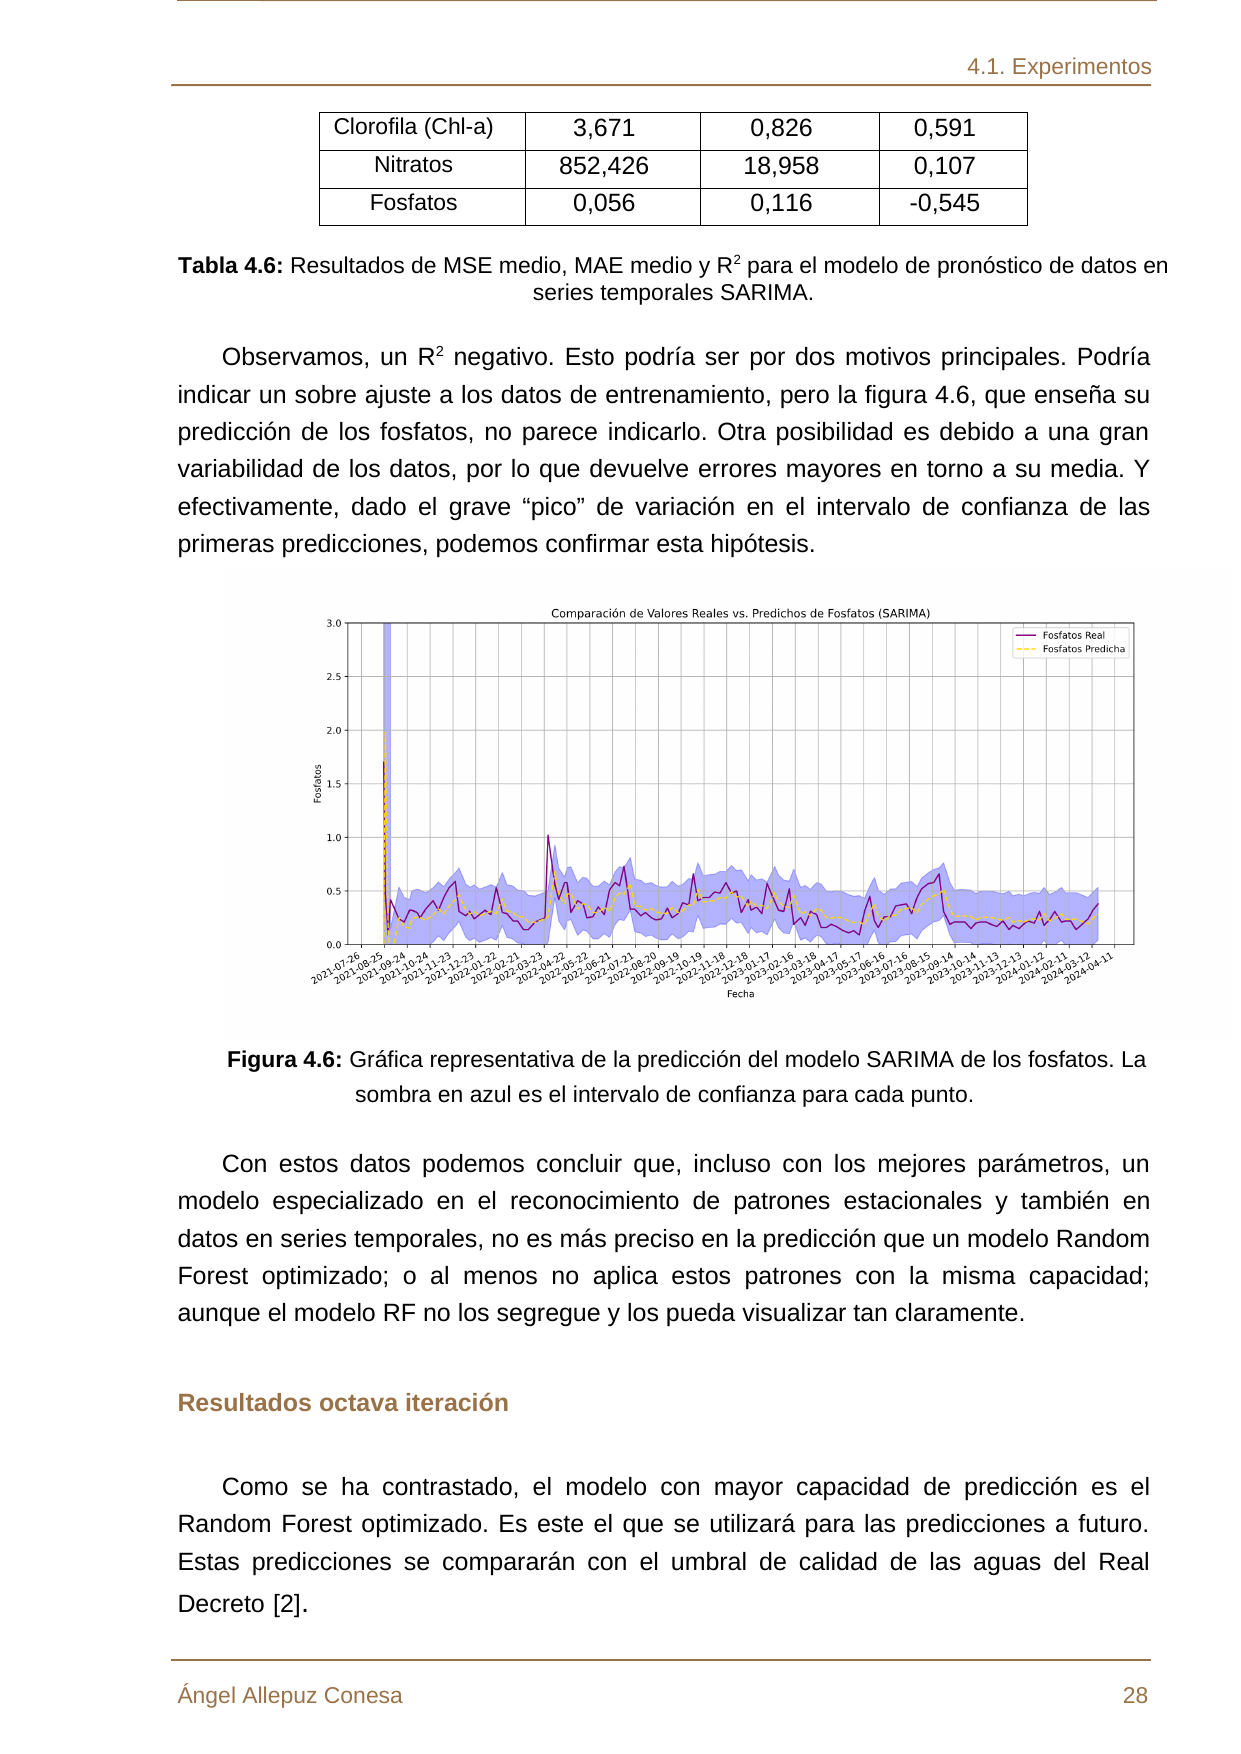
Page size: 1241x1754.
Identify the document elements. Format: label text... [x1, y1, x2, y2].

text Figura 4.6: Gráfica representativa de la predicción del modelo SARIMA de los fosfatos. La sombra en azul es el intervalo de confianza para cada punto. [177, 1046, 1152, 1107]
table_cell Clorofila (Chl-a) [320, 113, 525, 150]
text Tabla 4.6: Resultados de MSE medio, MAE medio y R2 para el modelo de pronóstico de datos en series temporales SARIMA. [177, 252, 1169, 305]
table_cell 18,958 [701, 151, 879, 187]
text Resultados octava iteración [177, 1388, 1169, 1417]
table_cell 0,107 [880, 151, 1027, 187]
table_cell 0,591 [880, 113, 1027, 150]
table_cell Nitratos [320, 151, 525, 187]
table_cell 852,426 [526, 151, 700, 187]
table_cell Fosfatos [320, 189, 525, 225]
table_cell 3,671 [526, 113, 700, 150]
table_cell -0,545 [880, 189, 1027, 225]
text Con estos datos podemos concluir que, incluso con los mejores parámetros, un modelo especializado en el reconocimiento de patrones estacionales y también en datos en series temporales, no es más preciso en la predicción que un modelo Random Forest optimizado; o al menos no aplica estos patrones con la misma capacidad; aunque el modelo RF no los segregue y los pueda visualizar tan claramente. [177, 1149, 1152, 1327]
text Como se ha contrastado, el modelo con mayor capacidad de predicción es el Random Forest optimizado. Es este el que se utilizará para las predicciones a futuro. Estas predicciones se compararán con el umbral de calidad de las aguas del Real Decreto [2]. [177, 1472, 1152, 1619]
table_cell 0,826 [701, 113, 879, 150]
table_cell 0,116 [701, 189, 879, 225]
text Observamos, un R2 negativo. Esto podría ser por dos motivos principales. Podría indicar un sobre ajuste a los datos de entrenamiento, pero la figura 4.6, que enseña su predicción de los fosfatos, no parece indicarlo. Otra posibilidad es debido a una gran variabilidad de los datos, por lo que devuelve errores mayores en torno a su media. Y efectivamente, dado el grave “pico” de variación en el intervalo de confianza de las primeras predicciones, podemos confirmar esta hipótesis. [177, 342, 1152, 558]
table_cell 0,056 [526, 189, 700, 225]
picture [221, 566, 1234, 1039]
